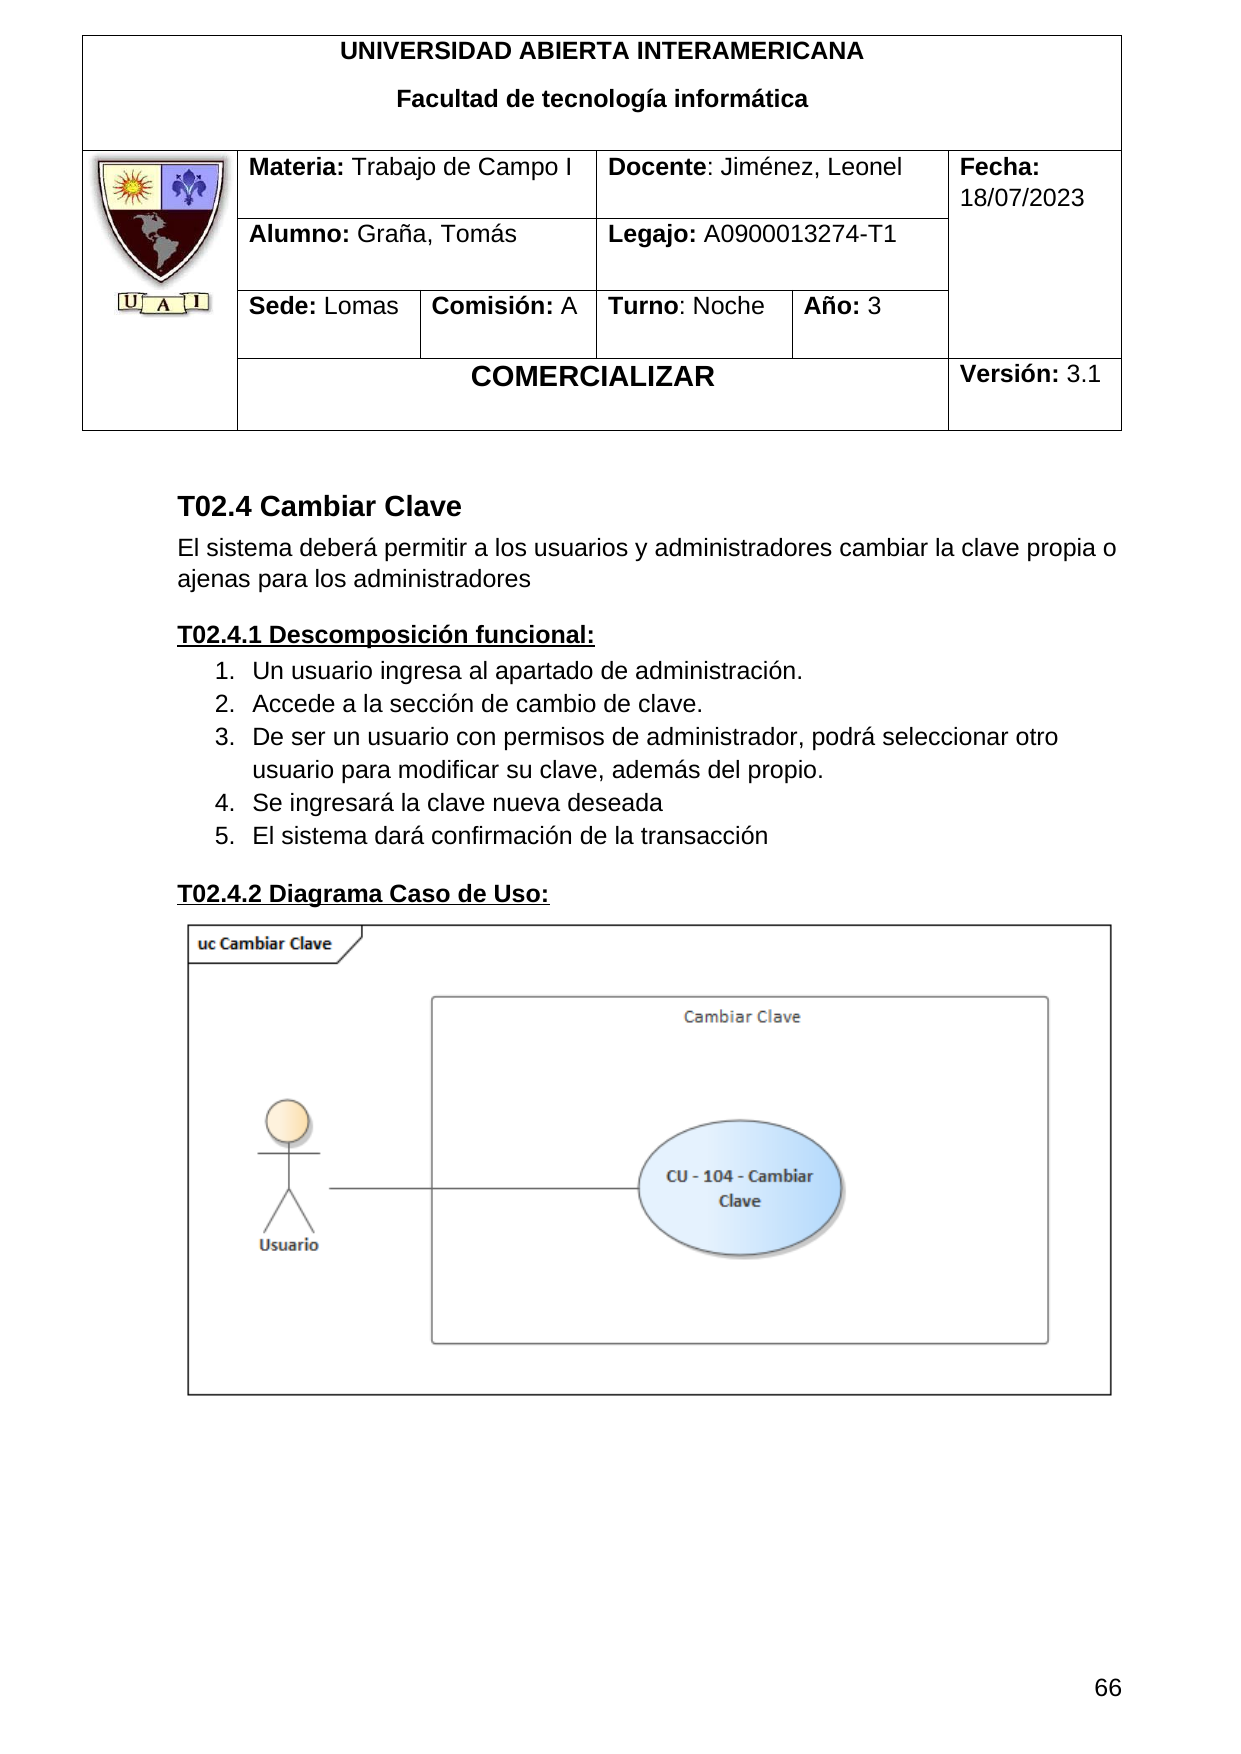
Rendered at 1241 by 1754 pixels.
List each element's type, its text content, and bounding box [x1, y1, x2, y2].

list Se ingresará la clave nueva deseada [214, 788, 1122, 817]
text El sistema deberá permitir a los usuarios y administradores cambiar la clave propia o ajenas para los administradores [177, 533, 1122, 593]
list Accede a la sección de cambio de clave. [214, 689, 1122, 717]
subtitle T02.4 Cambiar Clave [177, 489, 1122, 522]
list El sistema dará confirmación de la transacción [214, 821, 1122, 849]
picture [87, 151, 234, 320]
list Un usuario ingresa al apartado de administración. [214, 656, 1122, 684]
picture [177, 914, 1122, 1406]
subtitle T02.4.1 Descomposición funcional: [177, 621, 1122, 649]
list De ser un usuario con permisos de administrador, podrá seleccionar otro usuario para modificar su clave, además del propio. [214, 722, 1122, 783]
subtitle T02.4.2 Diagrama Caso de Uso: [177, 879, 1122, 908]
